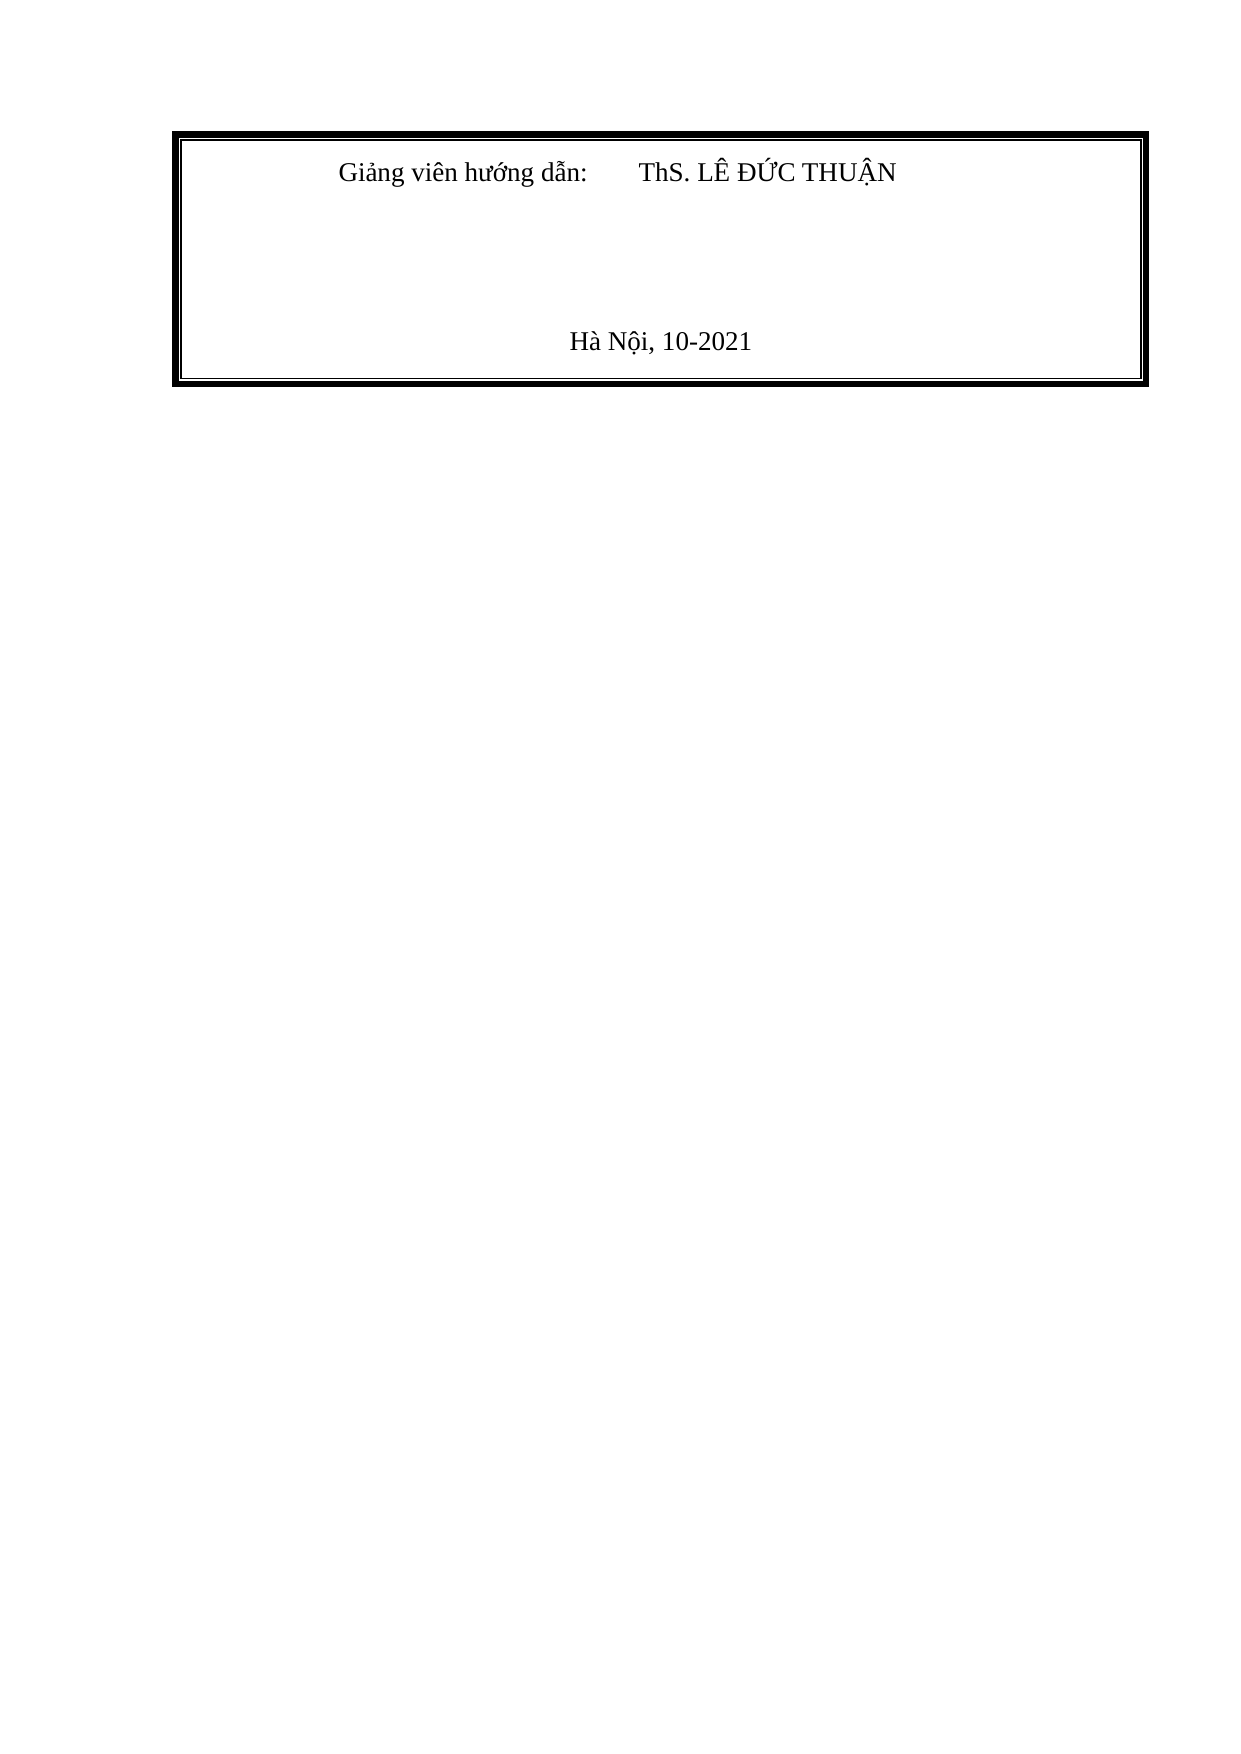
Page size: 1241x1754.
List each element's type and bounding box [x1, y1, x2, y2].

table_header [182, 141, 1140, 378]
